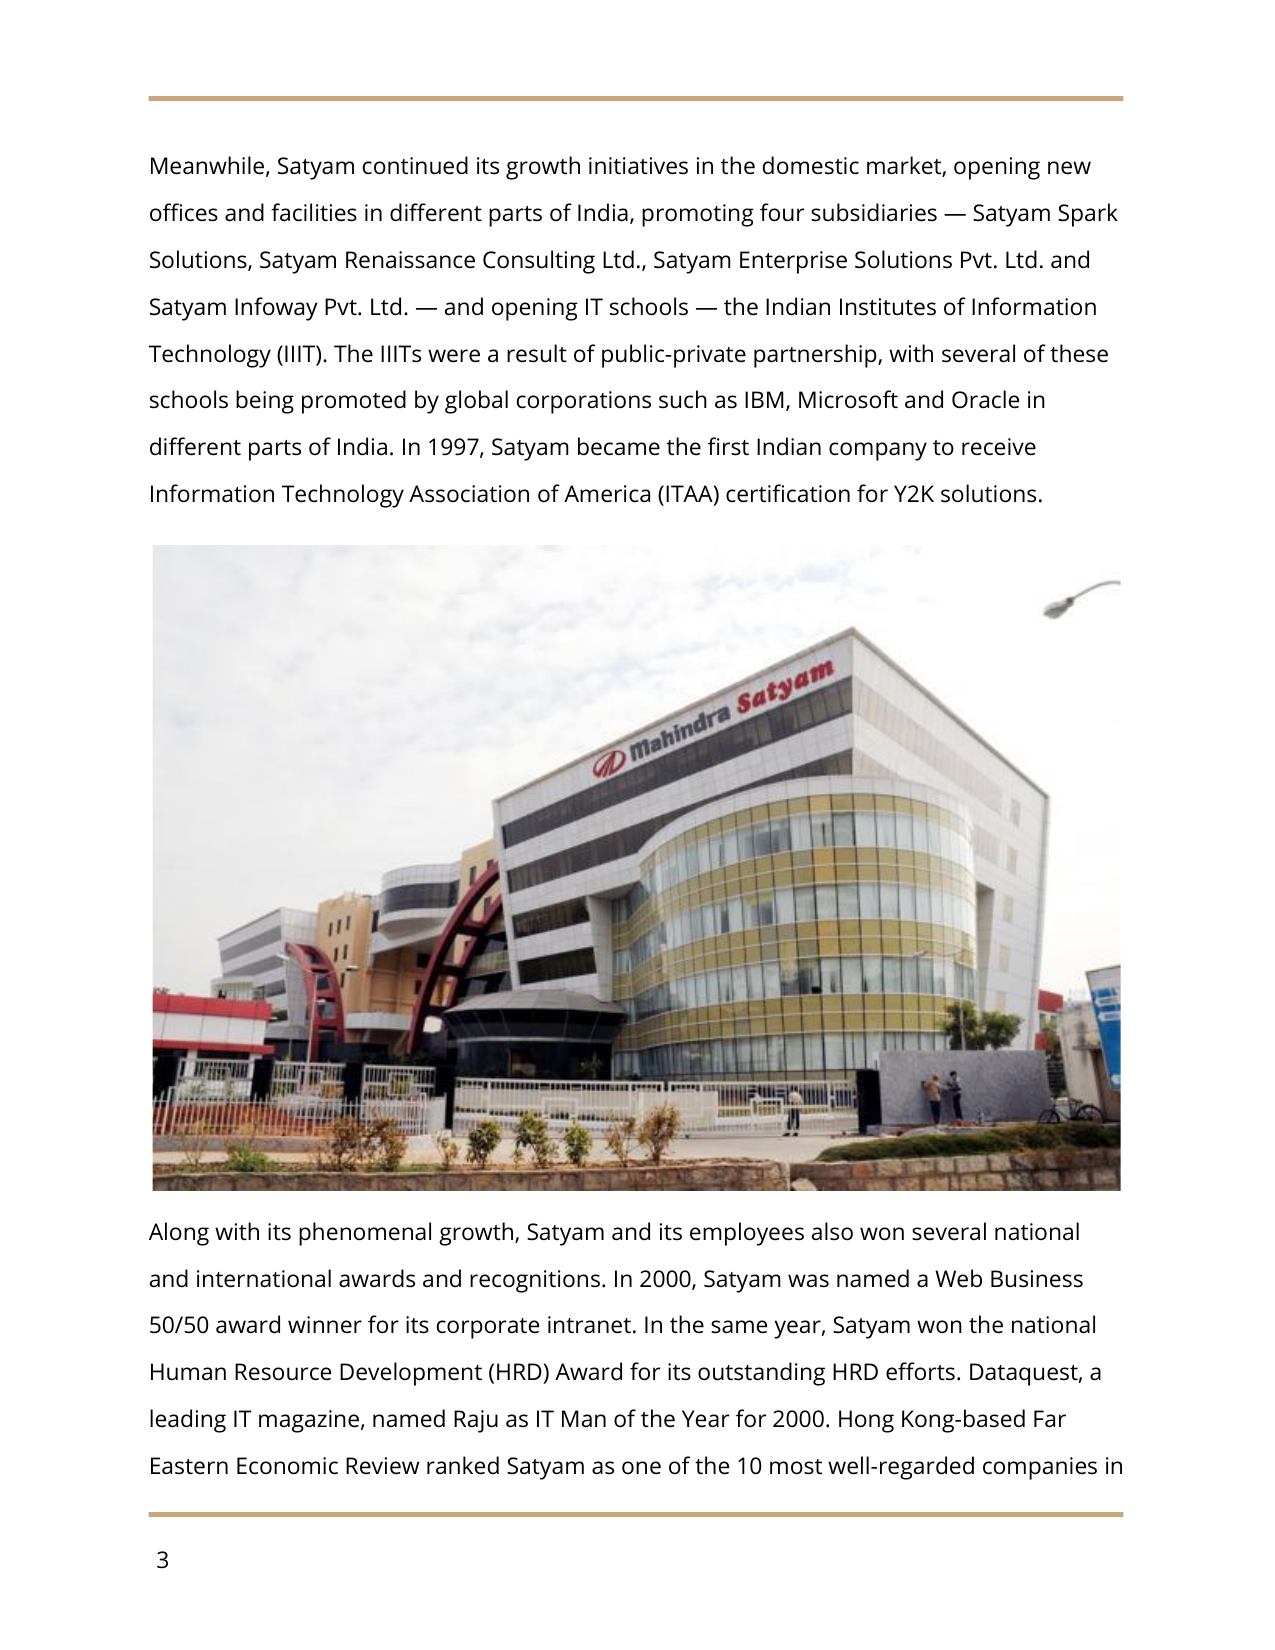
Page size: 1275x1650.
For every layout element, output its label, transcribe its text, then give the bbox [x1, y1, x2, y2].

picture [148, 96, 1124, 101]
picture [148, 1512, 1124, 1517]
picture [152, 545, 1121, 1191]
